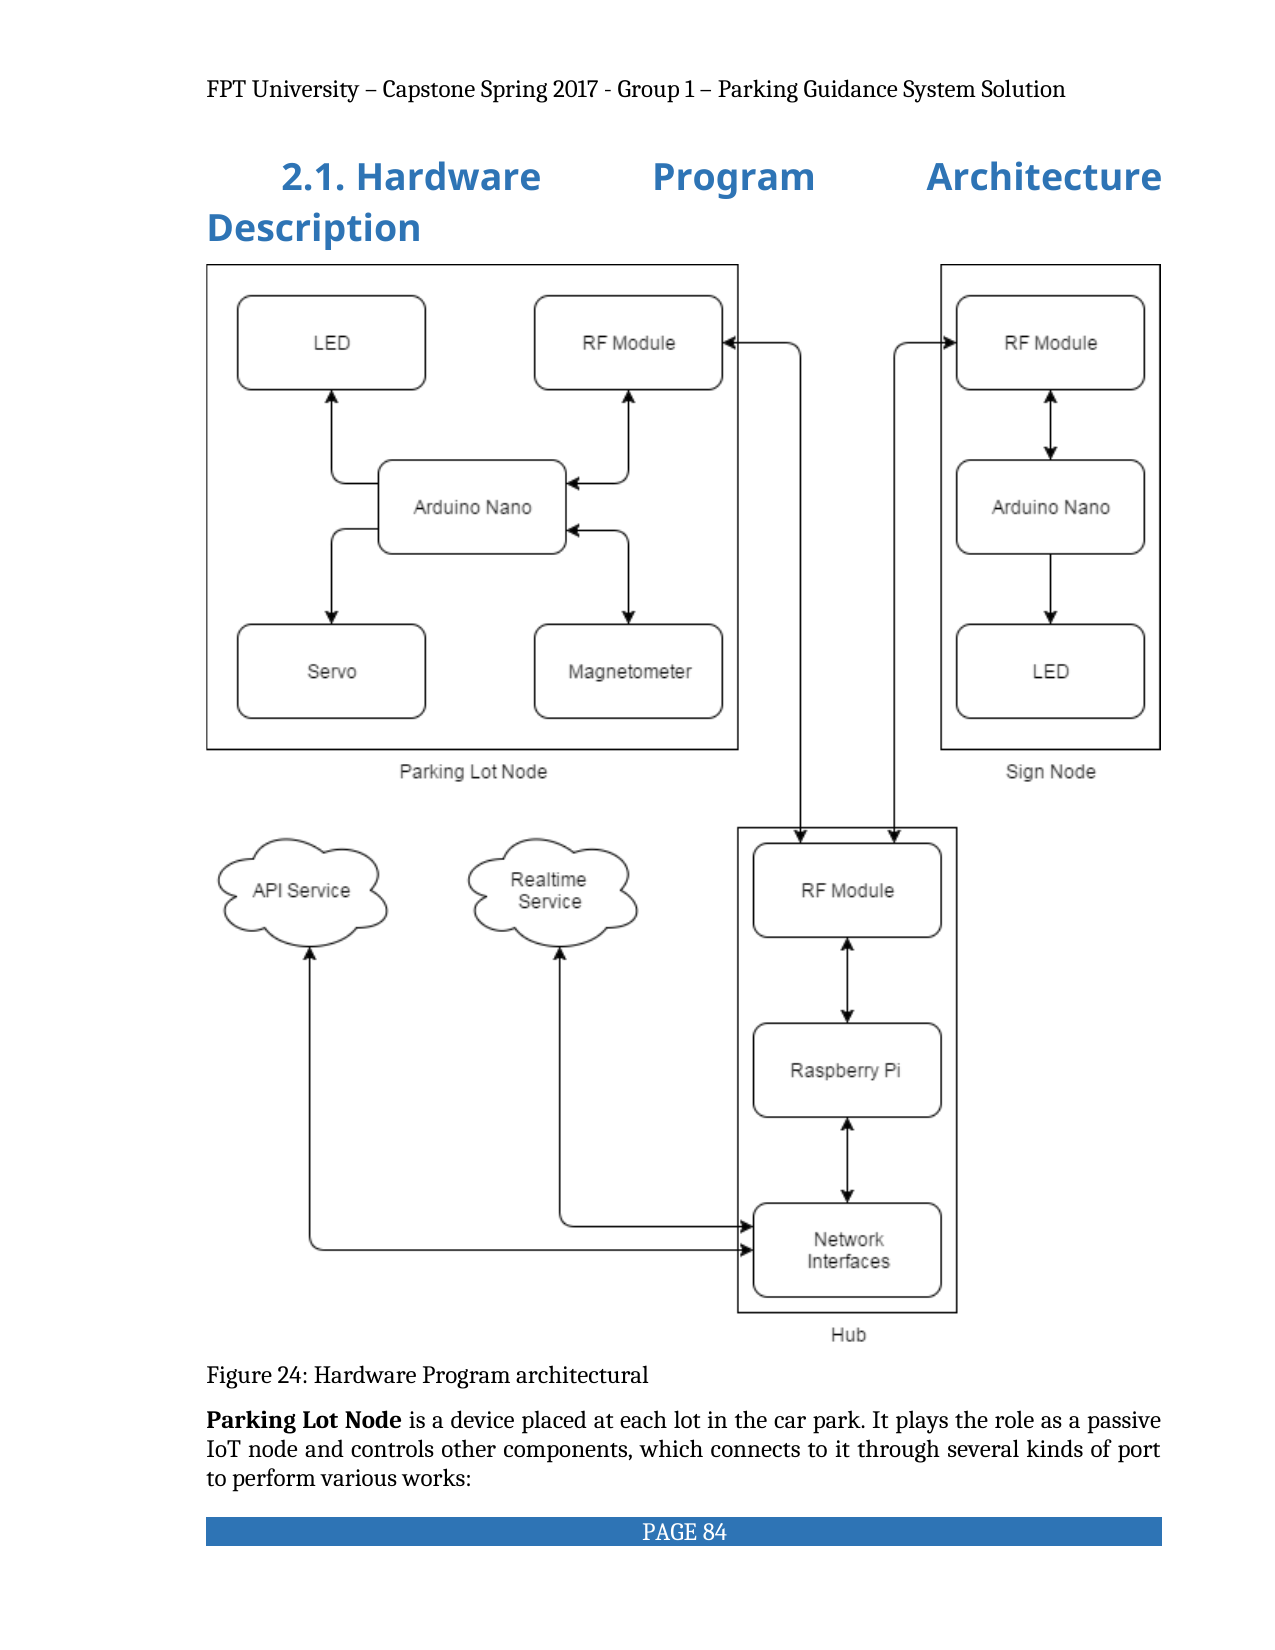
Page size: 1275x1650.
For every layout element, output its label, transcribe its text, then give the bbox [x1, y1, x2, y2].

subtitle Hardware Program Architecture Description [206, 150, 1162, 252]
text Parking Lot Node is a device placed at each lot in the car park. It plays the role as a passive IoT node and controls other components, which connects to it through several kinds of port to perform various works: [206, 1406, 1162, 1493]
